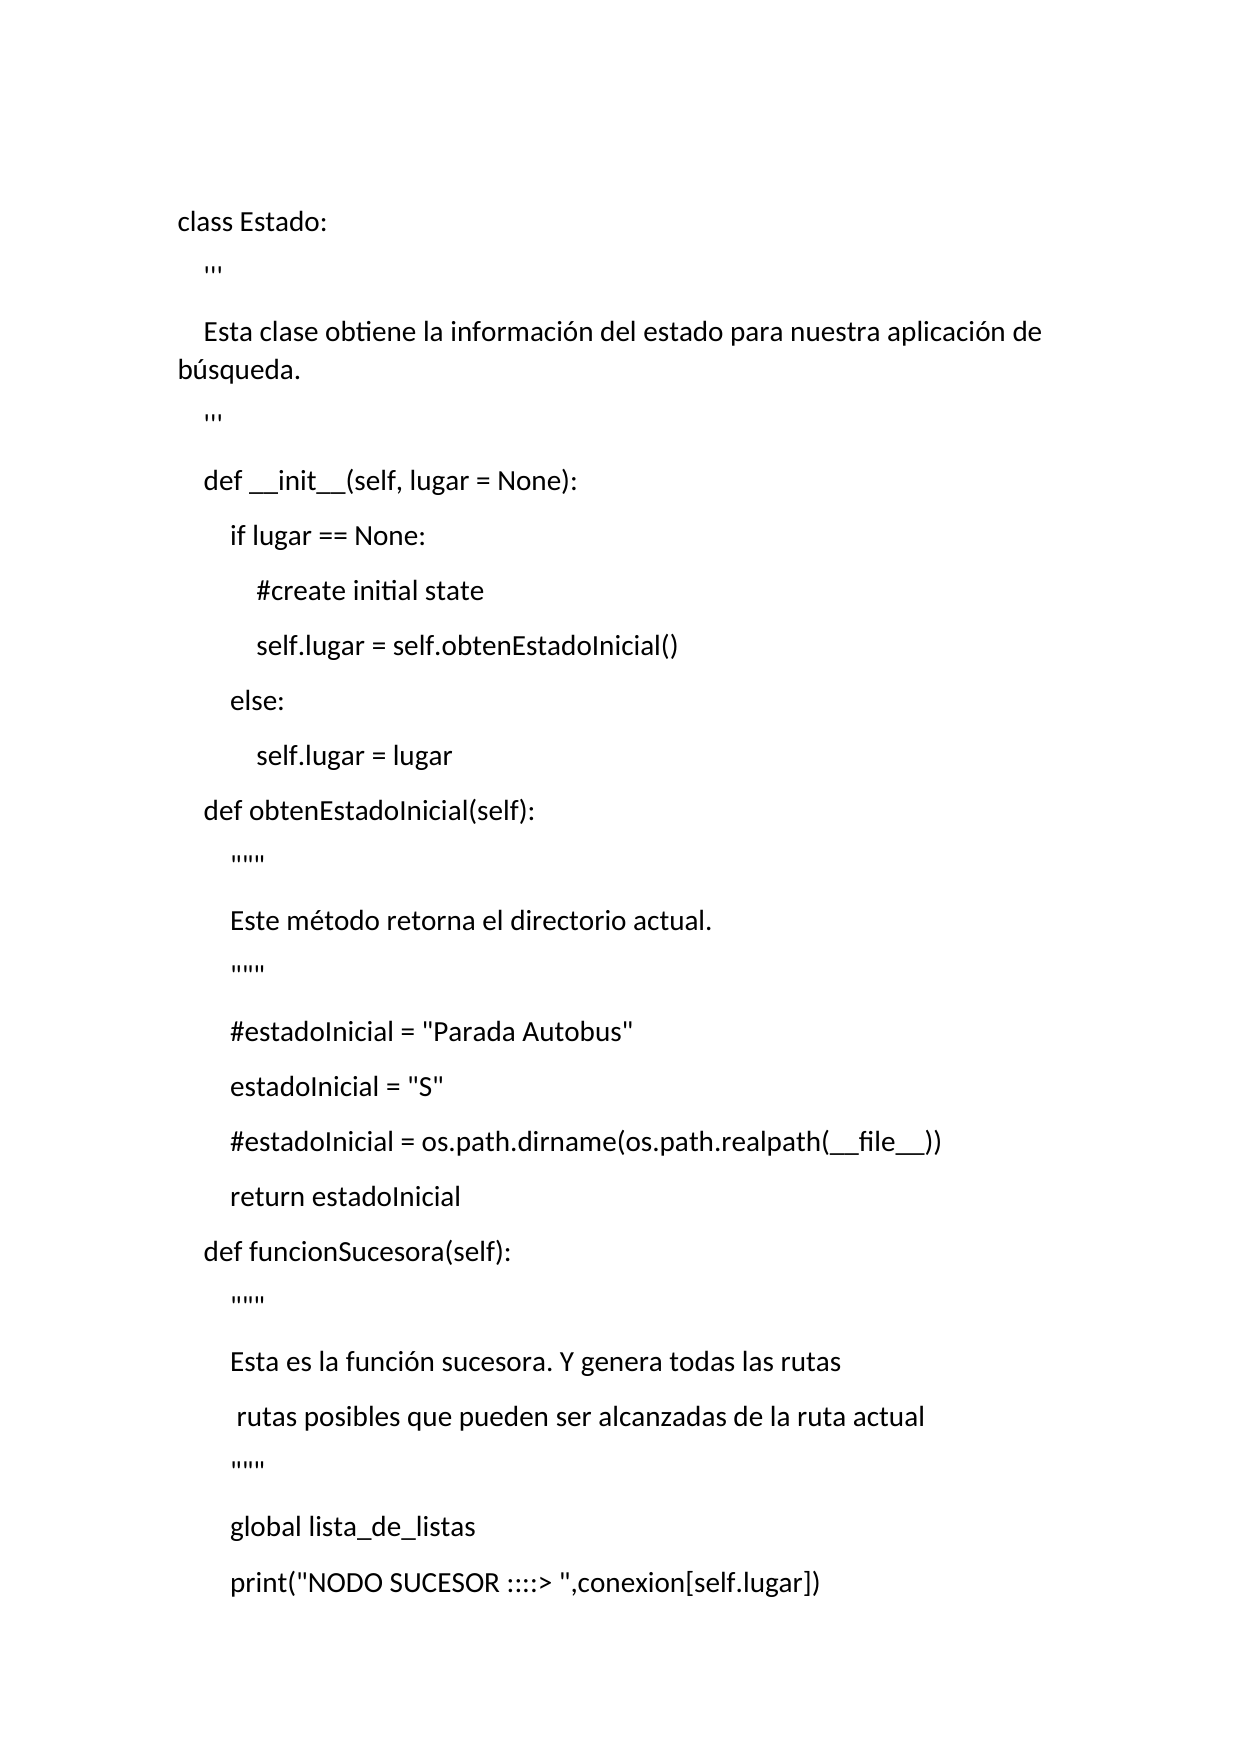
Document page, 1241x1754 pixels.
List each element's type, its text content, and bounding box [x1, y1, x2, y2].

text return estadoInicial [177, 1178, 1063, 1213]
text Este método retorna el directorio actual. [177, 902, 1063, 938]
text global lista_de_listas [177, 1508, 1063, 1544]
text else: [177, 682, 1063, 718]
text print("NODO SUCESOR ::::> ",conexion[self.lugar]) [177, 1564, 1063, 1599]
text #estadoInicial = os.path.dirname(os.path.realpath(__file__)) [177, 1123, 1063, 1158]
text def __init__(self, lugar = None): [177, 462, 1063, 497]
text #create initial state [177, 572, 1063, 607]
text class Estado: [177, 203, 1063, 238]
text """ [177, 847, 1063, 883]
text self.lugar = self.obtenEstadoInicial() [177, 627, 1063, 662]
text ''' [177, 406, 1063, 442]
text self.lugar = lugar [177, 737, 1063, 773]
text if lugar == None: [177, 517, 1063, 552]
text Esta clase obtiene la información del estado para nuestra aplicación de búsqueda. [177, 313, 1063, 387]
text """ [177, 1453, 1063, 1489]
text rutas posibles que pueden ser alcanzadas de la ruta actual [177, 1398, 1063, 1434]
text estadoInicial = "S" [177, 1068, 1063, 1103]
text ''' [177, 258, 1063, 293]
text Esta es la función sucesora. Y genera todas las rutas [177, 1343, 1063, 1379]
text """ [177, 957, 1063, 993]
text """ [177, 1288, 1063, 1324]
text def funcionSucesora(self): [177, 1233, 1063, 1269]
text def obtenEstadoInicial(self): [177, 792, 1063, 828]
text #estadoInicial = "Parada Autobus" [177, 1013, 1063, 1048]
